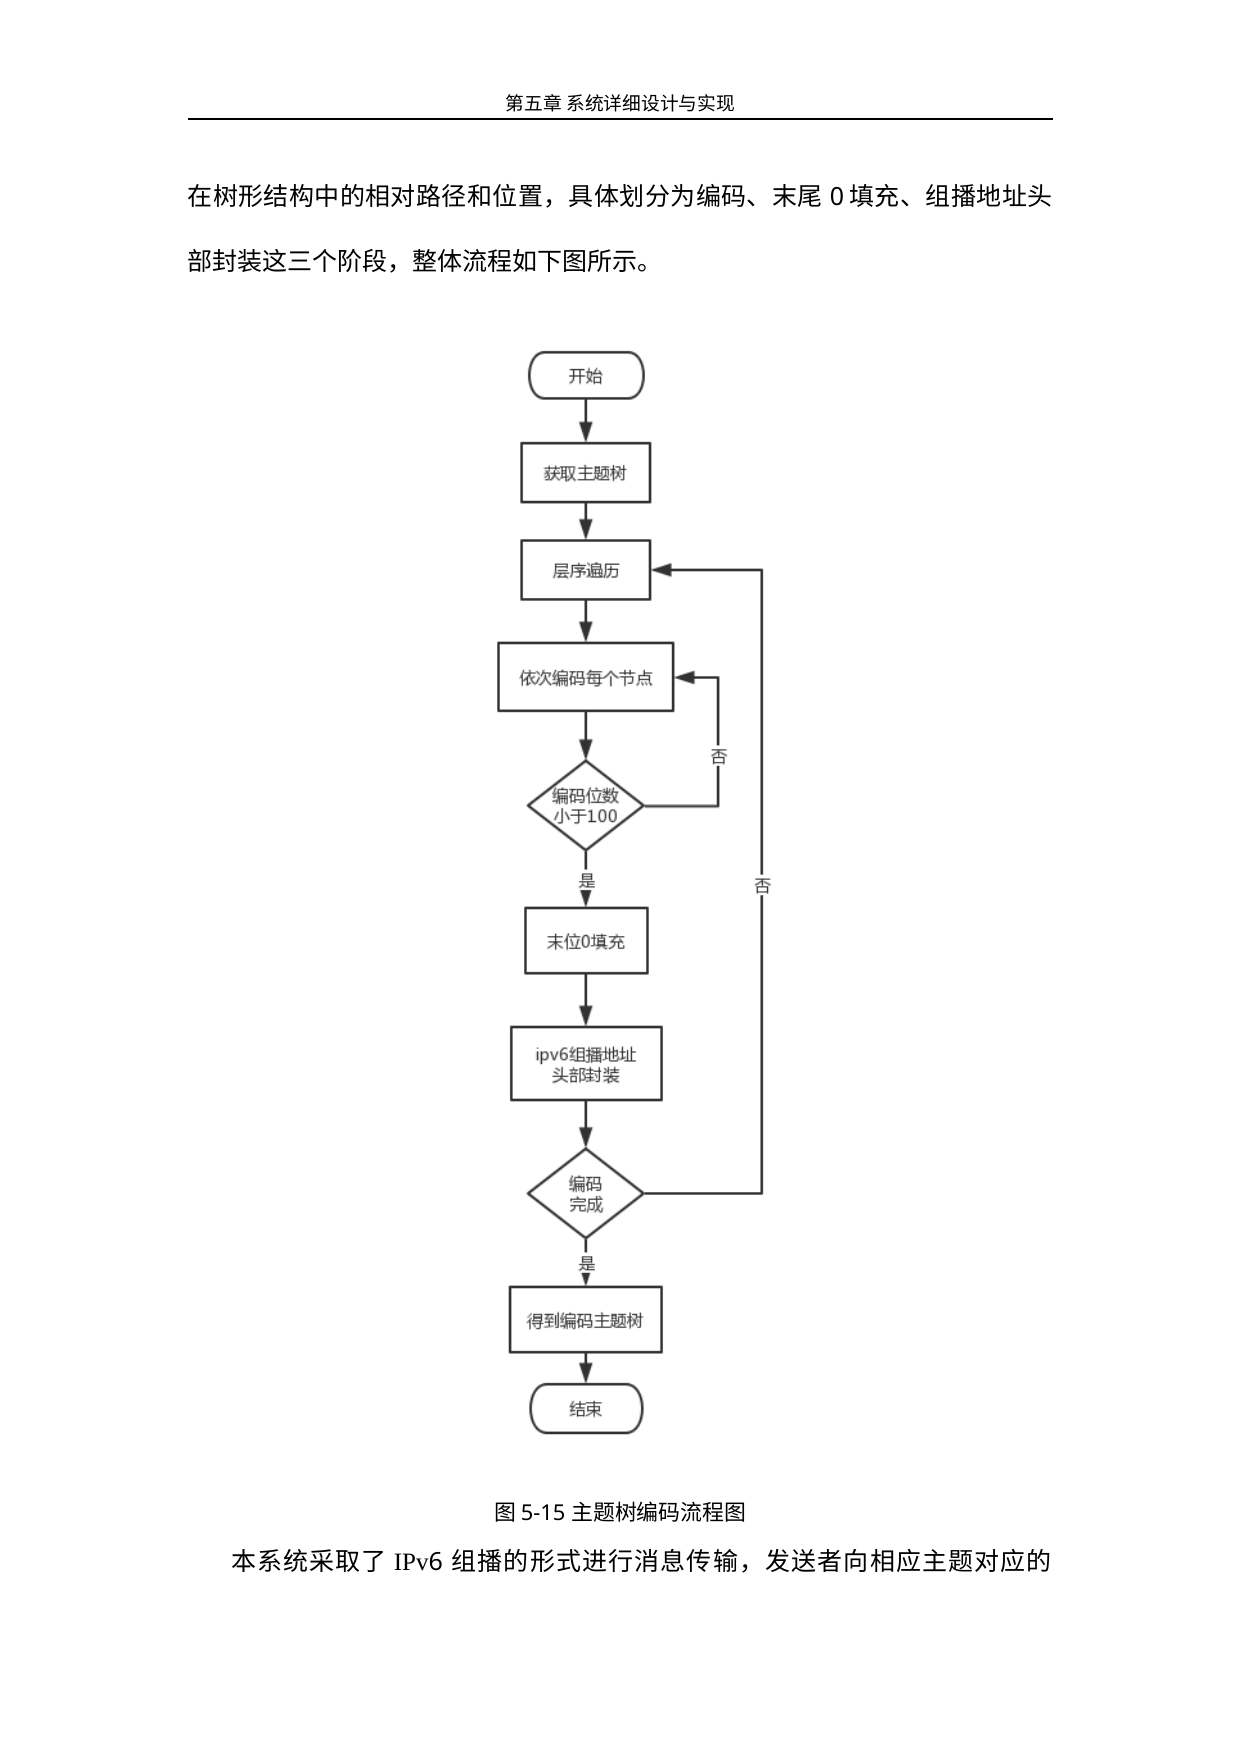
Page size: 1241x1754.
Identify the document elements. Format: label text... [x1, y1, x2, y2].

picture [437, 292, 803, 1474]
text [187, 1527, 1053, 1592]
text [187, 162, 1053, 292]
text 图5-15 主题树编码流程图 [187, 1494, 1053, 1527]
